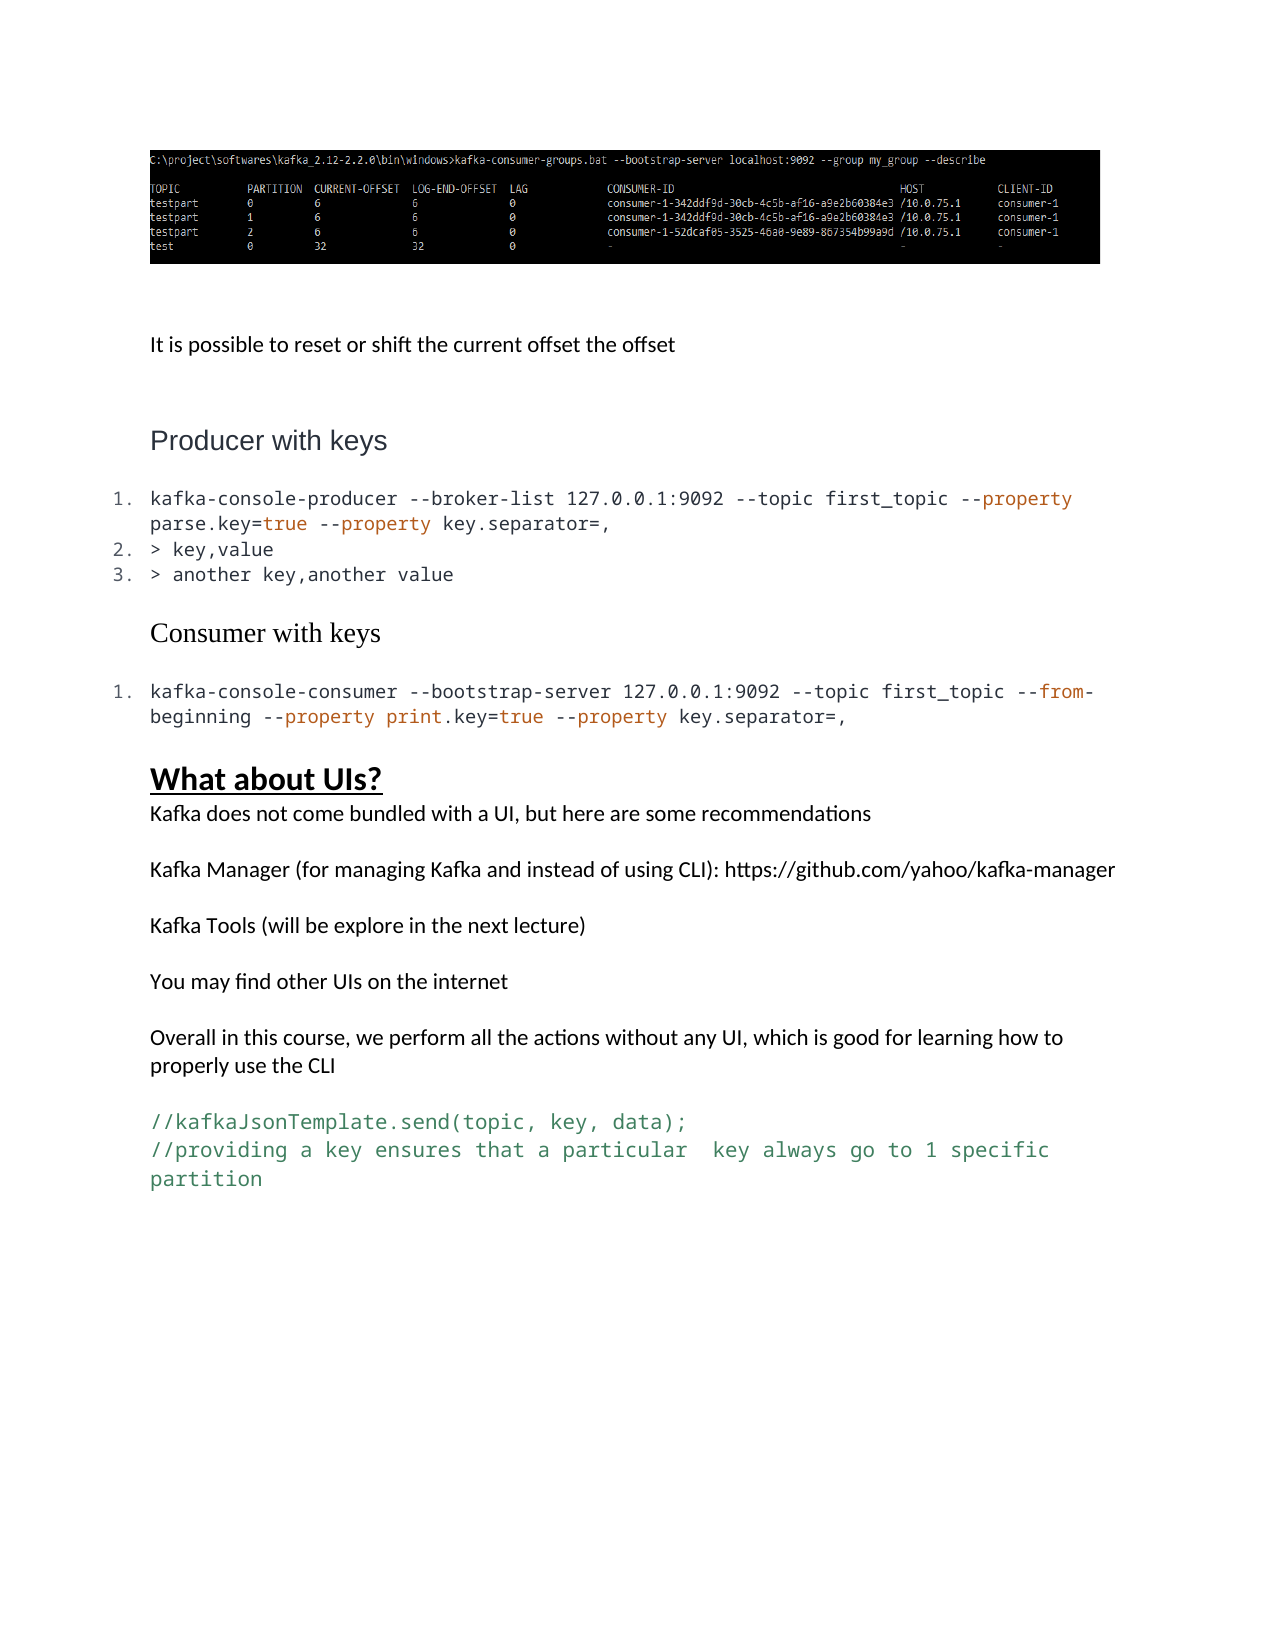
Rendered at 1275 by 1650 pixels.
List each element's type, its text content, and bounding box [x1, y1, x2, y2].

text It is possible to reset or shift the current offset the offset [150, 330, 1125, 358]
list > another key,another value [112, 562, 1125, 587]
list > key,value [112, 536, 1125, 562]
list kafka-console-producer --broker-list 127.0.0.1:9092 --topic first_topic --property parse.key=true --property key.separator=, [112, 485, 1125, 536]
text Producer with keys [150, 423, 1125, 456]
text What about UIs? [150, 758, 1125, 799]
text Kafka does not come bundled with a UI, but here are some recommendations [150, 799, 1125, 827]
picture [150, 150, 1100, 264]
list kafka-console-consumer --bootstrap-server 127.0.0.1:9092 --topic first_topic --from-beginning --property print.key=true --property key.separator=, [112, 678, 1125, 729]
text Kafka Manager (for managing Kafka and instead of using CLI): https://github.com/yahoo/kafka-manager [150, 855, 1125, 883]
text You may find other UIs on the internet [150, 967, 1125, 995]
text Kafka Tools (will be explore in the next lecture) [150, 911, 1125, 939]
text //kafkaJsonTemplate.send(topic, key, data); [150, 1107, 1125, 1136]
text //providing a key ensures that a particular key always go to 1 specific partition [150, 1136, 1125, 1192]
text Consumer with keys [150, 616, 1125, 649]
text Overall in this course, we perform all the actions without any UI, which is good for learning how to properly use the CLI [150, 1023, 1125, 1079]
